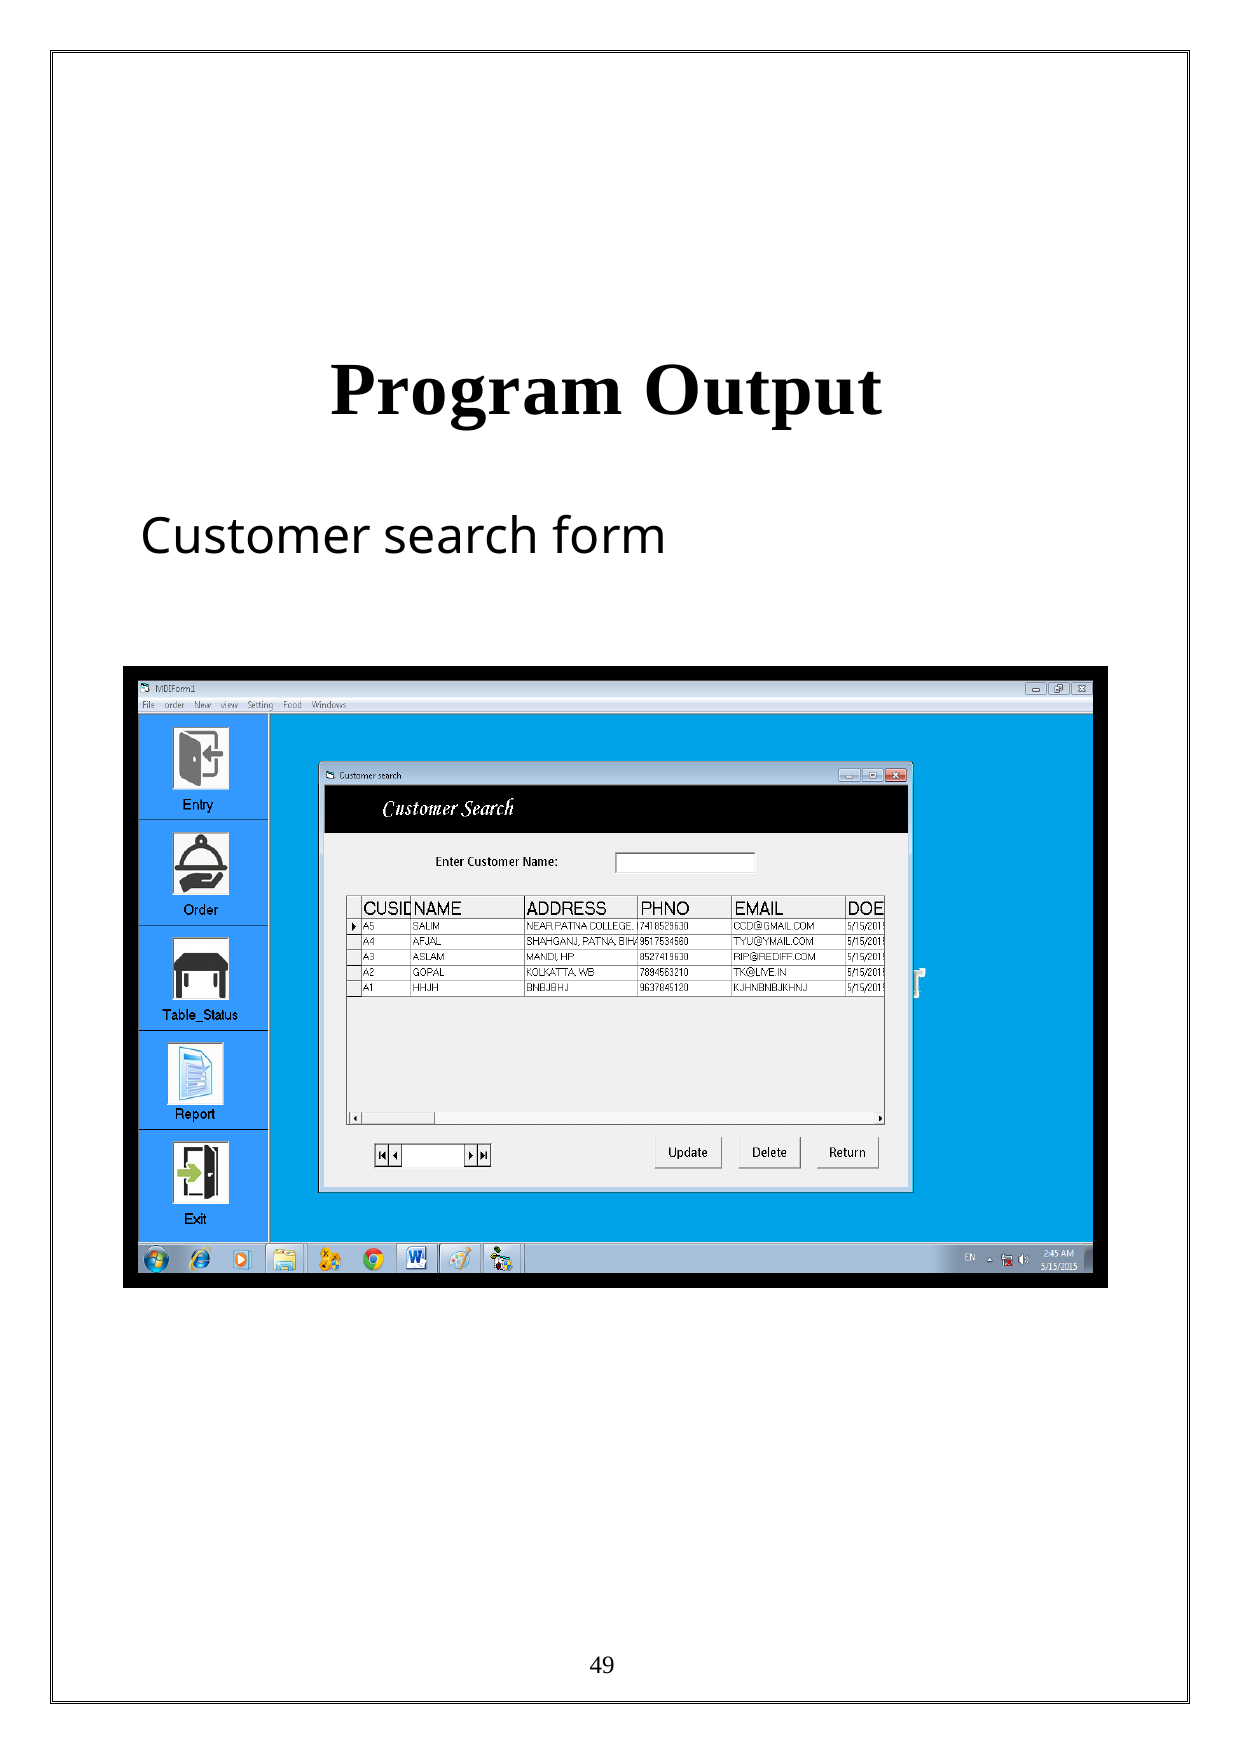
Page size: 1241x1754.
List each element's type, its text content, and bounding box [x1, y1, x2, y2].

picture [138, 680, 1093, 1273]
picture [319, 762, 925, 1192]
text Customer search form [141, 499, 1063, 568]
